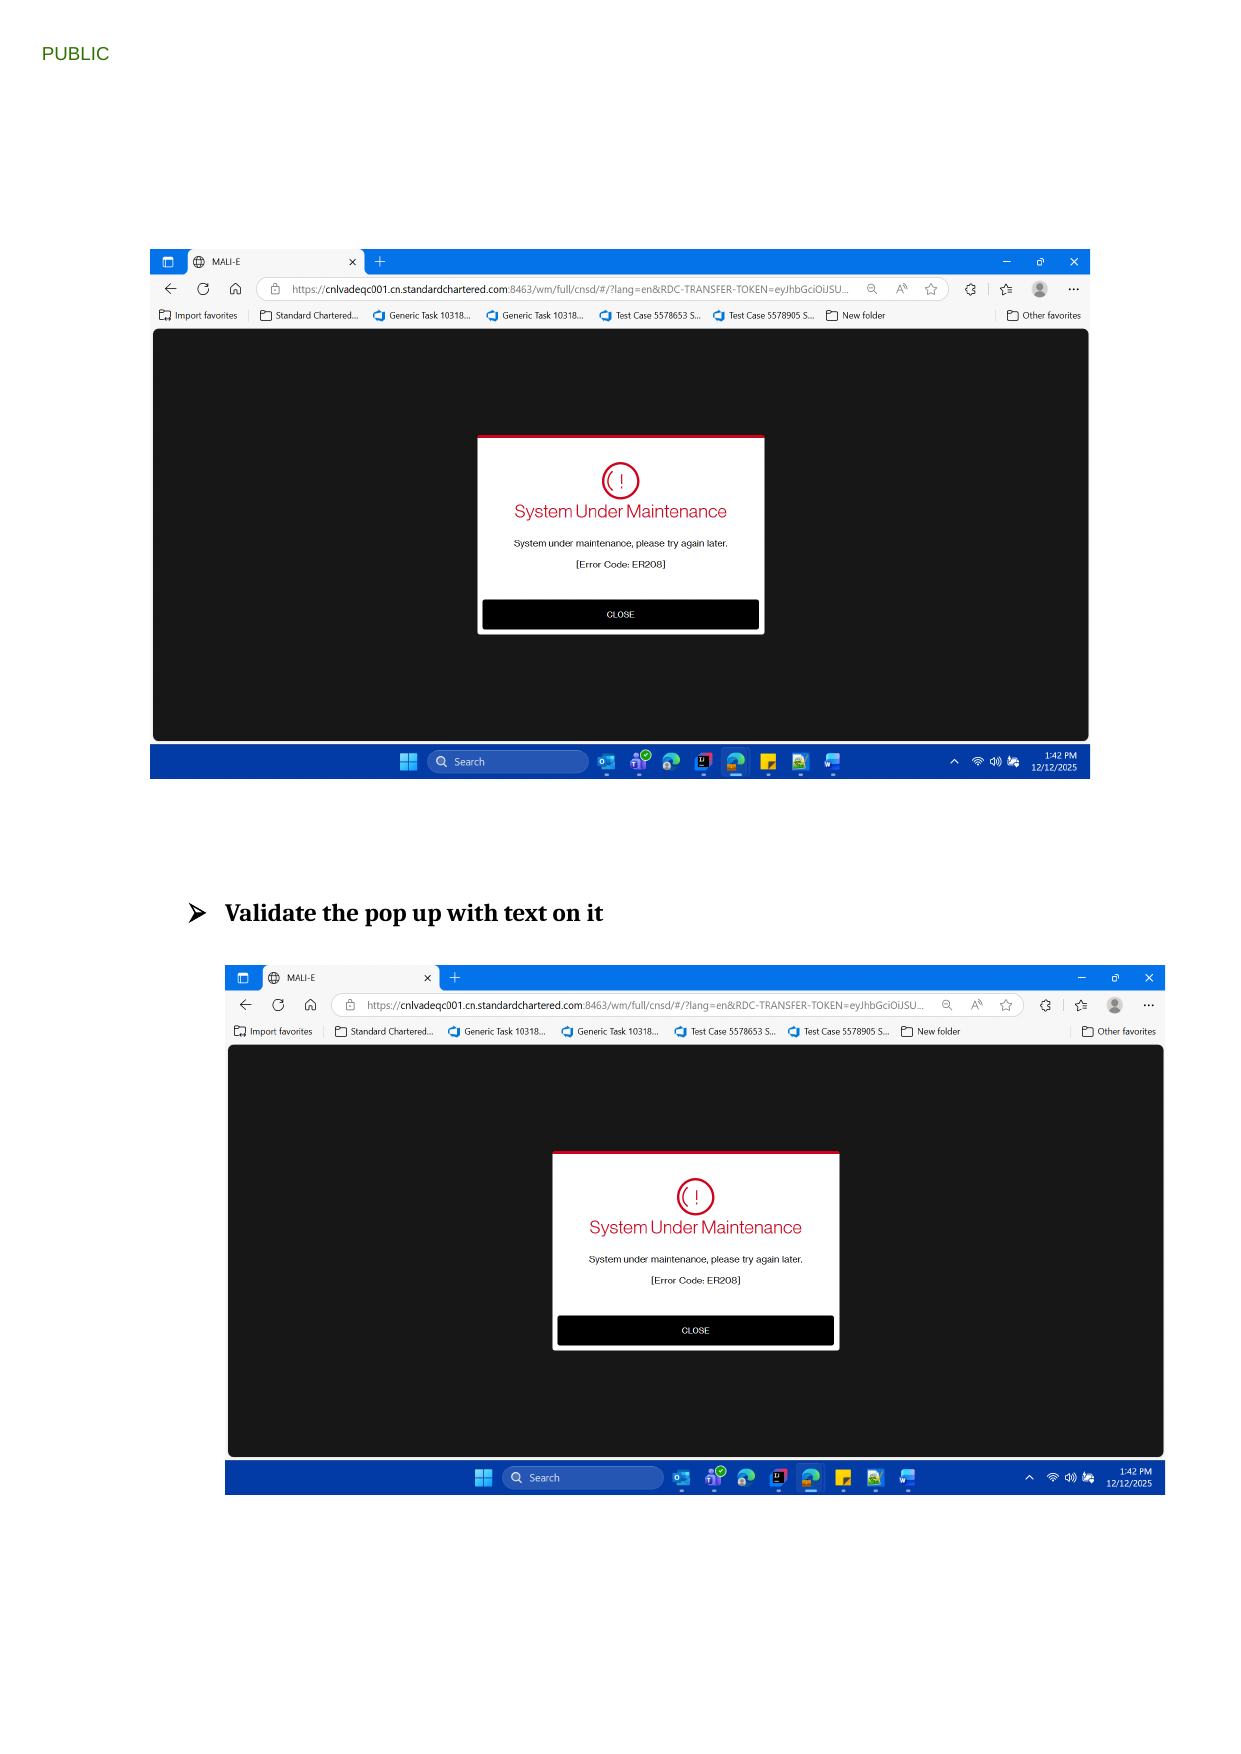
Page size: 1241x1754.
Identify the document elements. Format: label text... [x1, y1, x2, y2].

picture [225, 965, 1166, 1495]
list Validate the pop up with text on it [187, 899, 1090, 928]
picture [150, 249, 1091, 779]
